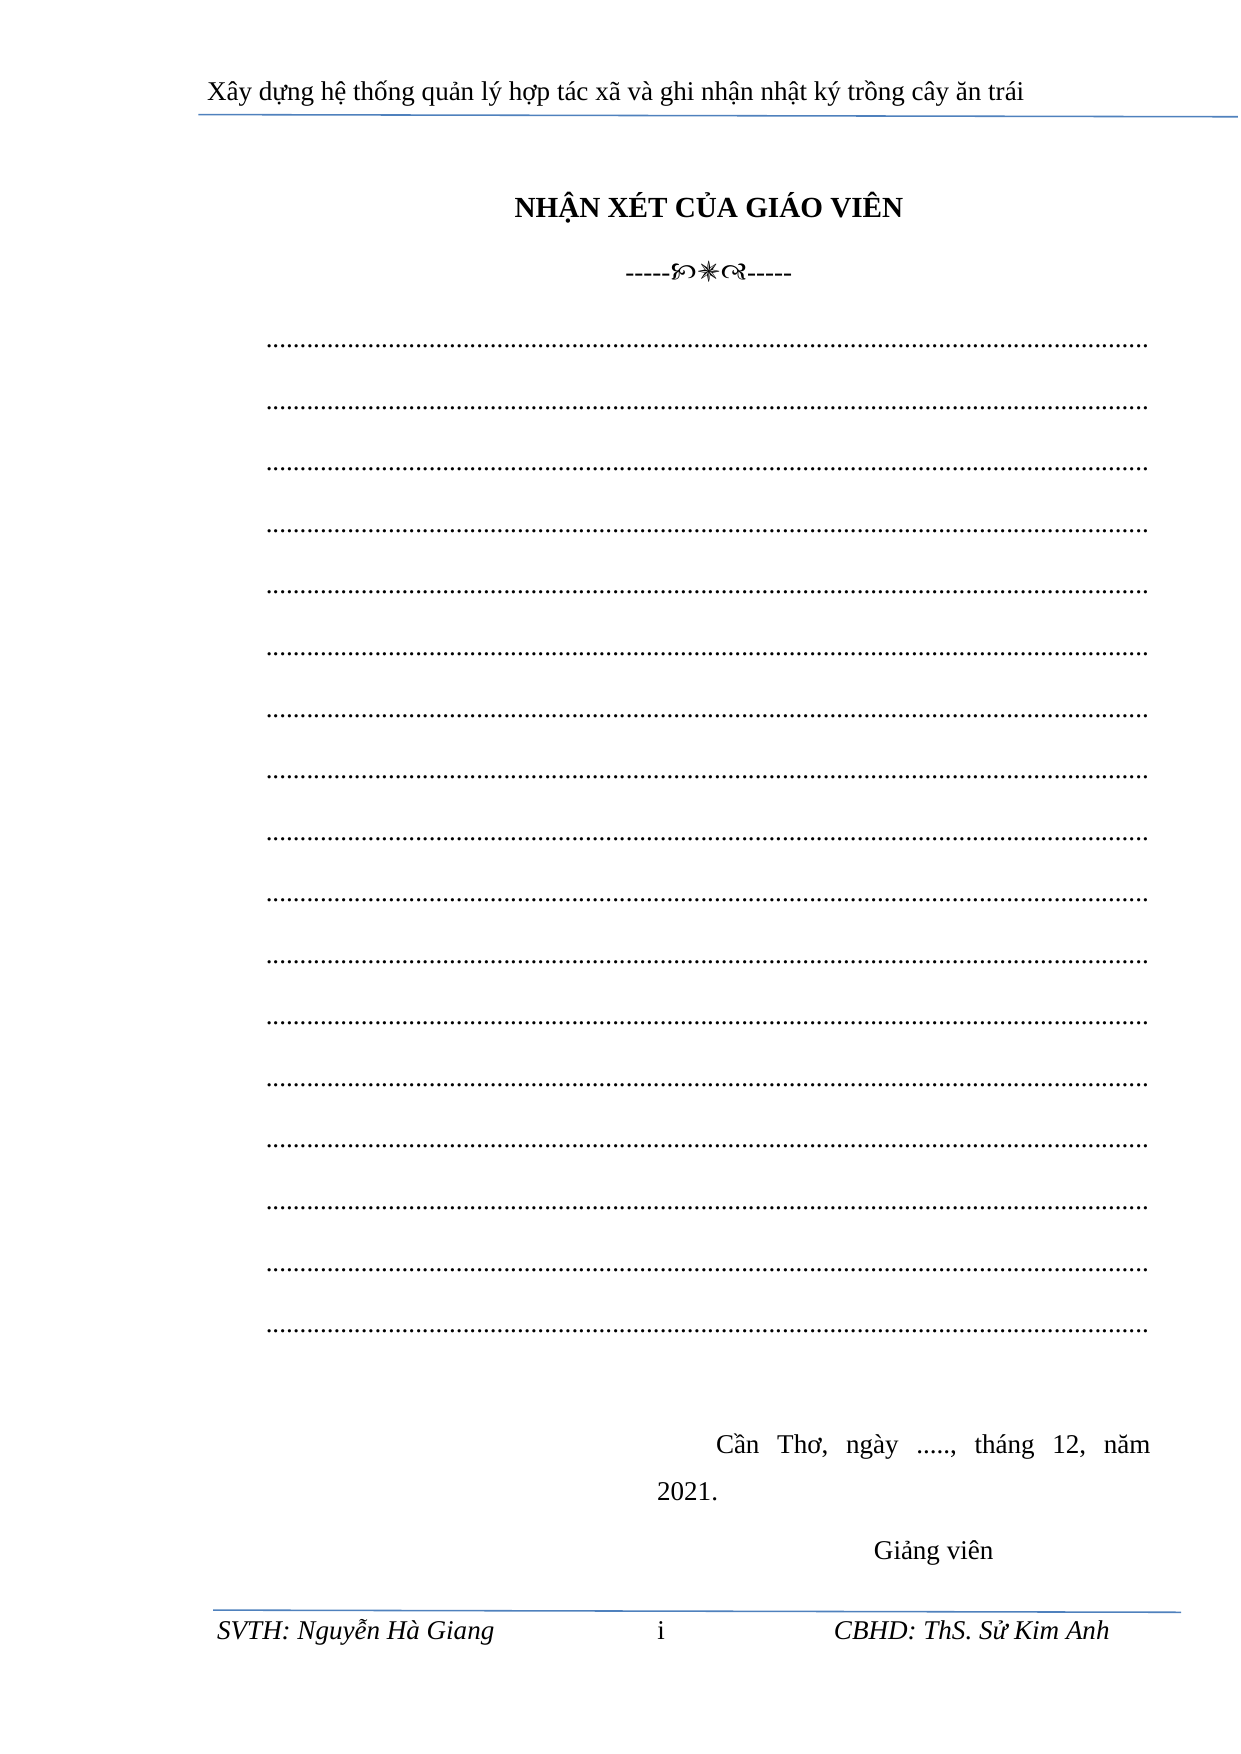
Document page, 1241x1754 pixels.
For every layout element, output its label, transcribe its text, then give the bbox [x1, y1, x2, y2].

text Cần Thơ, ngày ....., tháng 12, năm 2021. [657, 1428, 1151, 1506]
subtitle NHẬN XÉT CỦA GIÁO VIÊN [207, 190, 1152, 223]
text Giảng viên [657, 1534, 1151, 1565]
text -----🙡✵🙣----- [207, 252, 1151, 289]
